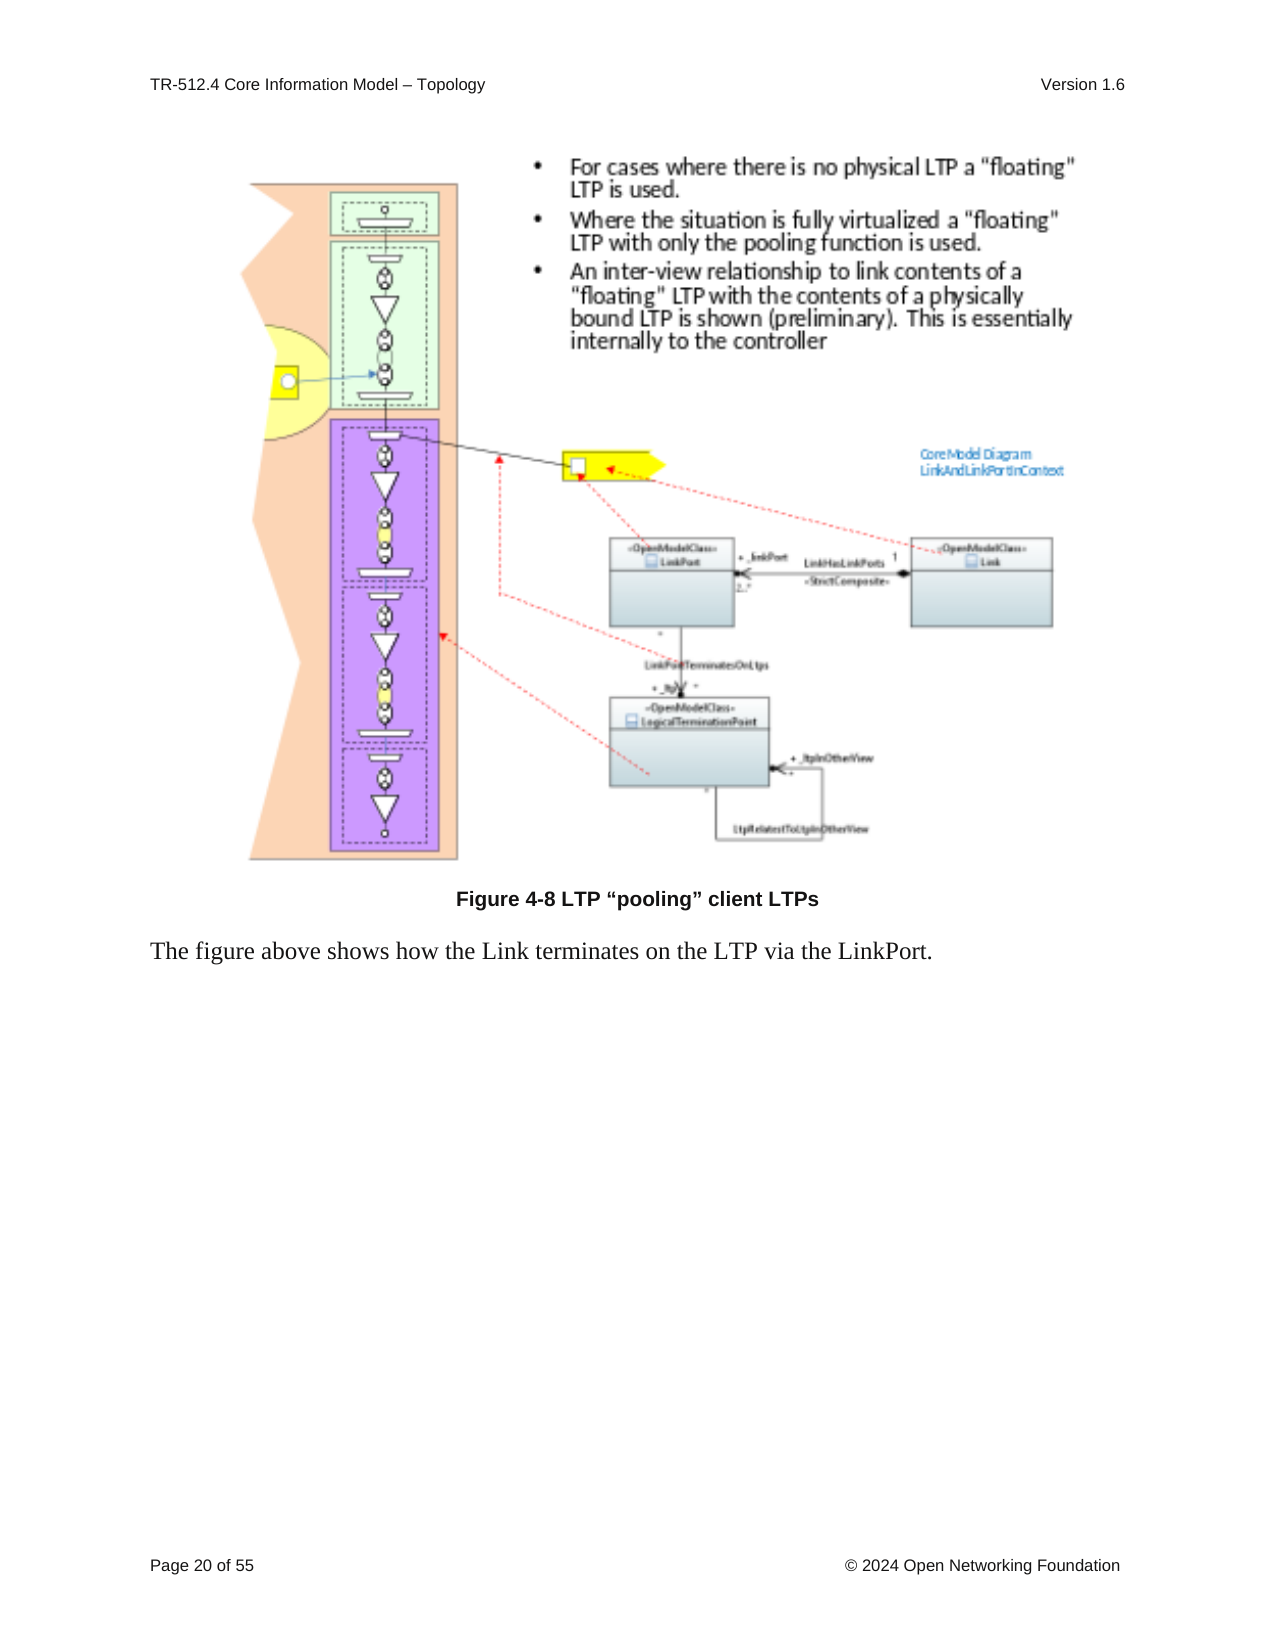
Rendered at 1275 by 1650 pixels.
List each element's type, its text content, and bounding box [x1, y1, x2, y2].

text The figure above shows how the Link terminates on the LTP via the LinkPort. [150, 936, 1125, 965]
